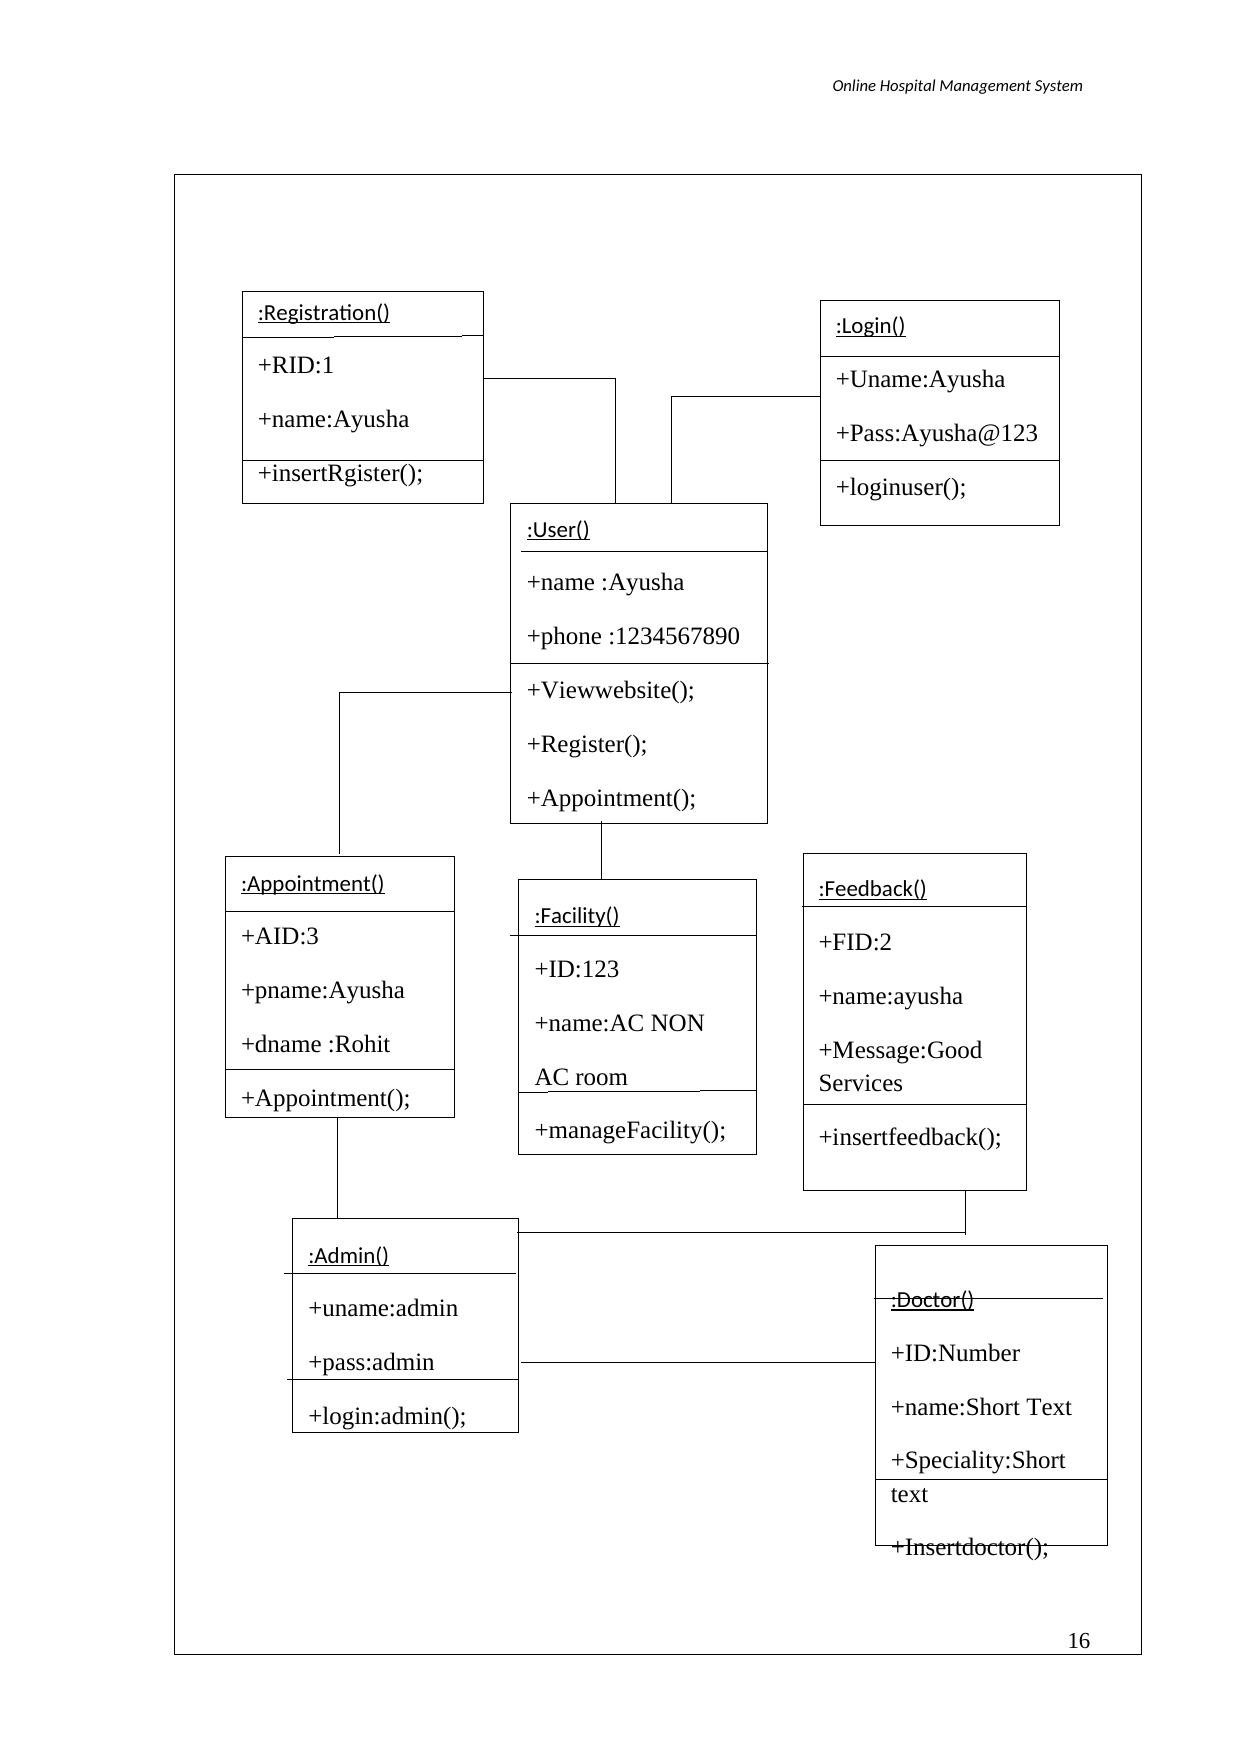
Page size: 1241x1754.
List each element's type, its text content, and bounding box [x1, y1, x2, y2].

text :Login() [836, 312, 1142, 340]
text +name:Ayusha [258, 404, 427, 433]
text :Appointment() [241, 869, 414, 897]
text +Speciality:Short text [891, 1446, 1068, 1507]
text +Appointment(); [527, 783, 744, 812]
text +FID:2 [818, 927, 1142, 956]
text +uname:admin [308, 1293, 470, 1322]
text +Uname:Ayusha [836, 364, 1142, 393]
text +name:Short Text [891, 1392, 1142, 1421]
text +Pass:Ayusha@123 [836, 418, 1142, 447]
text +pass:admin [308, 1347, 470, 1376]
text +phone :1234567890 [527, 621, 744, 650]
text +pname:Ayusha [241, 975, 414, 1004]
text :Doctor() [891, 1285, 1142, 1313]
text +Message:Good Services [818, 1035, 984, 1097]
text +login:admin(); [308, 1401, 470, 1430]
text +loginuser(); [836, 472, 1142, 501]
text +AID:3 [241, 921, 414, 950]
text :Admin() [308, 1241, 470, 1269]
text +Register(); [527, 729, 744, 758]
text +name:AC NON AC room [534, 1008, 707, 1090]
text +ID:123 [534, 954, 730, 983]
text +name:ayusha [818, 981, 1142, 1010]
text :Facility() [534, 901, 730, 929]
text +insertfeedback(); [818, 1122, 1142, 1151]
text +RID:1 [258, 350, 427, 379]
text :User() [527, 515, 744, 543]
text +name :Ayusha [527, 567, 744, 596]
text +Insertdoctor(); [891, 1532, 1142, 1561]
text +insertRgister(); [258, 458, 427, 487]
text +dname :Rohit [241, 1029, 414, 1058]
text +Appointment(); [241, 1083, 414, 1112]
text +Viewwebsite(); [527, 675, 744, 704]
text +manageFacility(); [534, 1116, 730, 1144]
text +ID:Number [891, 1338, 1142, 1366]
text :Feedback() [818, 874, 1142, 902]
text :Registration() [258, 298, 427, 326]
